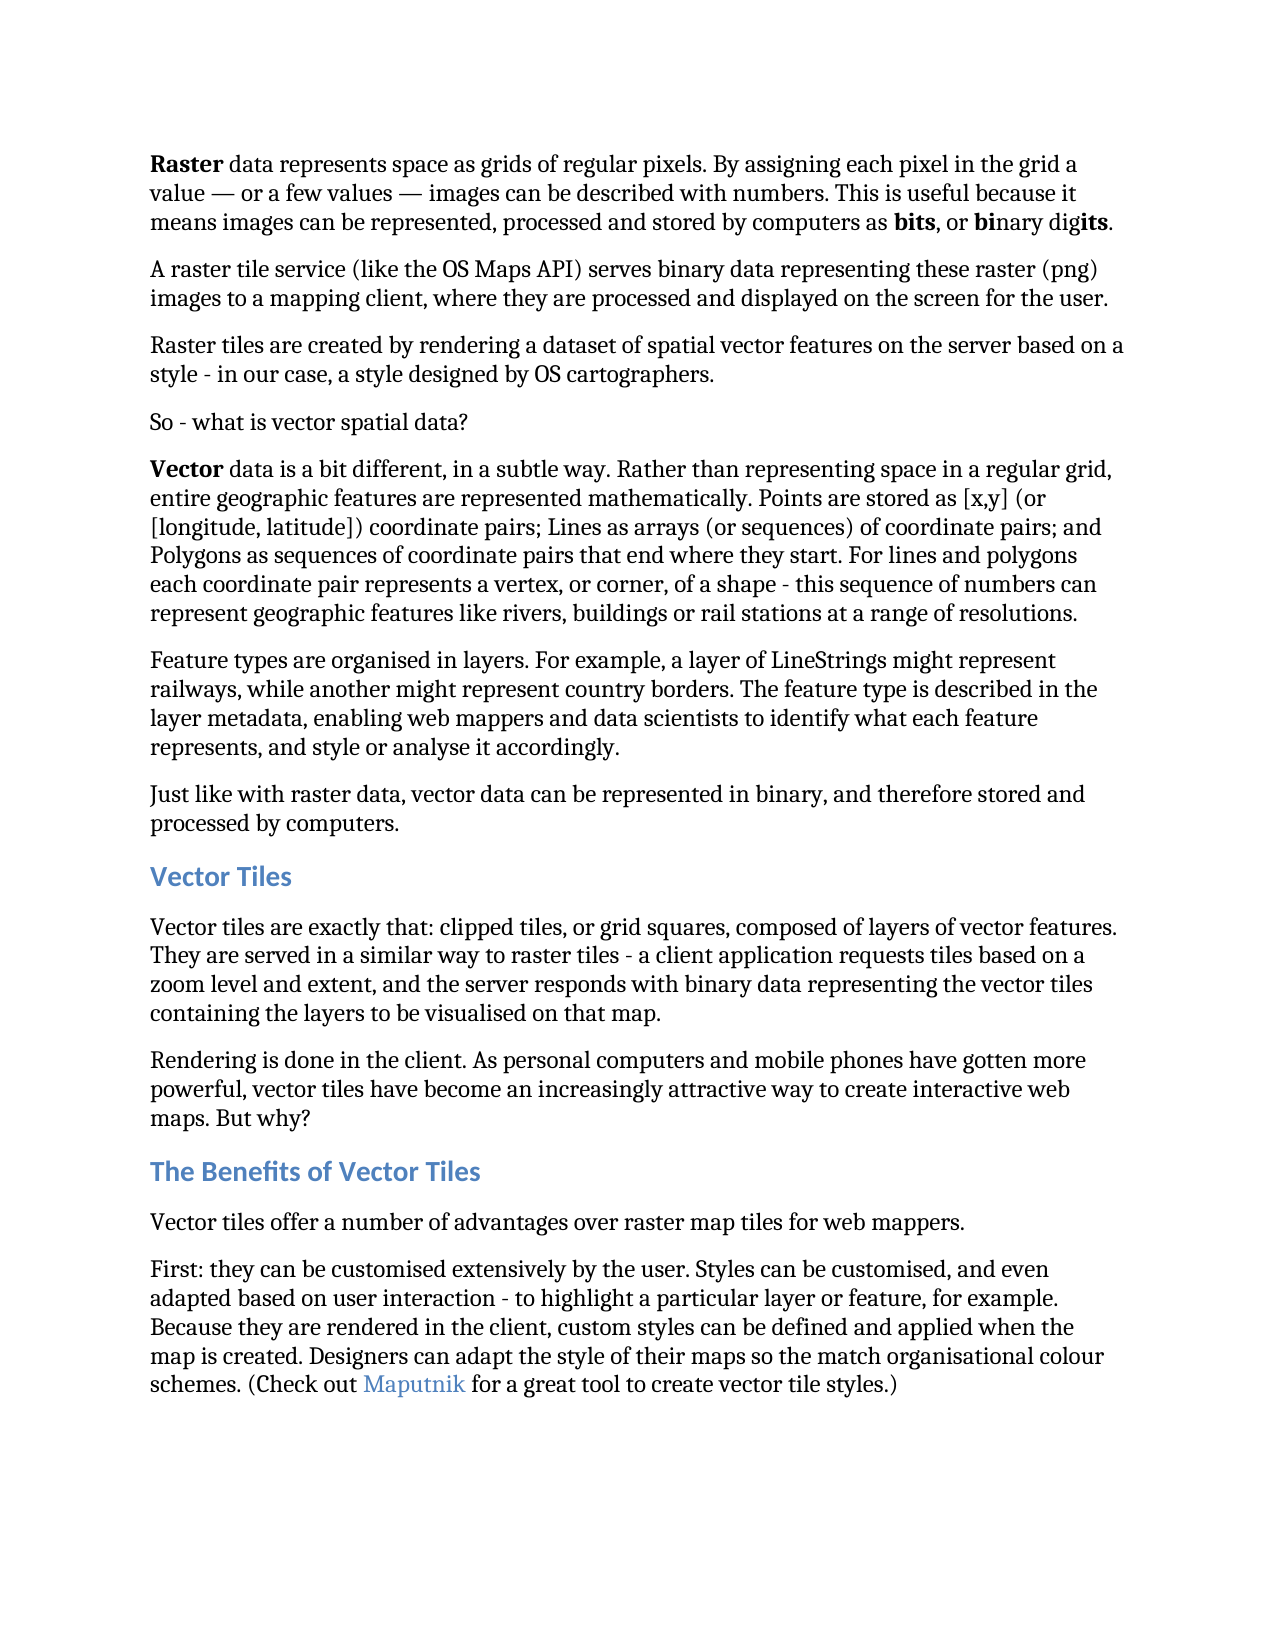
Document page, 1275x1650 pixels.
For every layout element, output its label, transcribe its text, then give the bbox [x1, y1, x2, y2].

subtitle The Benefits of Vector Tiles [150, 1153, 1125, 1189]
text A raster tile service (like the OS Maps API) serves binary data representing these raster (png) images to a mapping client, where they are processed and displayed on the screen for the user. [150, 255, 1125, 312]
text Vector tiles offer a number of advantages over raster map tiles for web mappers. [150, 1208, 1125, 1237]
text Vector data is a bit different, in a subtle way. Rather than representing space in a regular grid, entire geographic features are represented mathematically. Points are stored as [x,y] (or [longitude, latitude]) coordinate pairs; Lines as arrays (or sequences) of coordinate pairs; and Polygons as sequences of coordinate pairs that end where they start. For lines and polygons each coordinate pair represents a vertex, or corner, of a shape - this sequence of numbers can represent geographic features like rivers, buildings or rail stations at a range of resolutions. [150, 455, 1125, 627]
subtitle Vector Tiles [150, 858, 1125, 894]
text Raster tiles are created by rendering a dataset of spatial vector features on the server based on a style - in our case, a style designed by OS cartographers. [150, 331, 1125, 389]
text Vector tiles are exactly that: clipped tiles, or grid squares, composed of layers of vector features. They are served in a similar way to raster tiles - a client application requests tiles based on a zoom level and extent, and the server responds with binary data representing the vector tiles containing the layers to be visualised on that map. [150, 913, 1125, 1028]
text Just like with raster data, vector data can be represented in binary, and therefore stored and processed by computers. [150, 780, 1125, 837]
text Rendering is done in the client. As personal computers and mobile phones have gotten more powerful, vector tiles have become an increasingly attractive way to create interactive web maps. But why? [150, 1046, 1125, 1133]
text So - what is vector spatial data? [150, 407, 1125, 436]
text Raster data represents space as grids of regular pixels. By assigning each pixel in the grid a value — or a few values — images can be described with numbers. This is useful because it means images can be represented, processed and stored by computers as bits, or binary digits. [150, 150, 1125, 236]
text First: they can be customised extensively by the user. Styles can be customised, and even adapted based on user interaction - to highlight a particular layer or feature, for example. Because they are rendered in the client, custom styles can be defined and applied when the map is created. Designers can adapt the style of their maps so the match organisational colour schemes. (Check out Maputnik for a great tool to create vector tile styles.) [150, 1255, 1125, 1399]
text Feature types are organised in layers. For example, a layer of LineStrings might represent railways, while another might represent country borders. The feature type is described in the layer metadata, enabling web mappers and data scientists to identify what each feature represents, and style or analyse it accordingly. [150, 646, 1125, 761]
